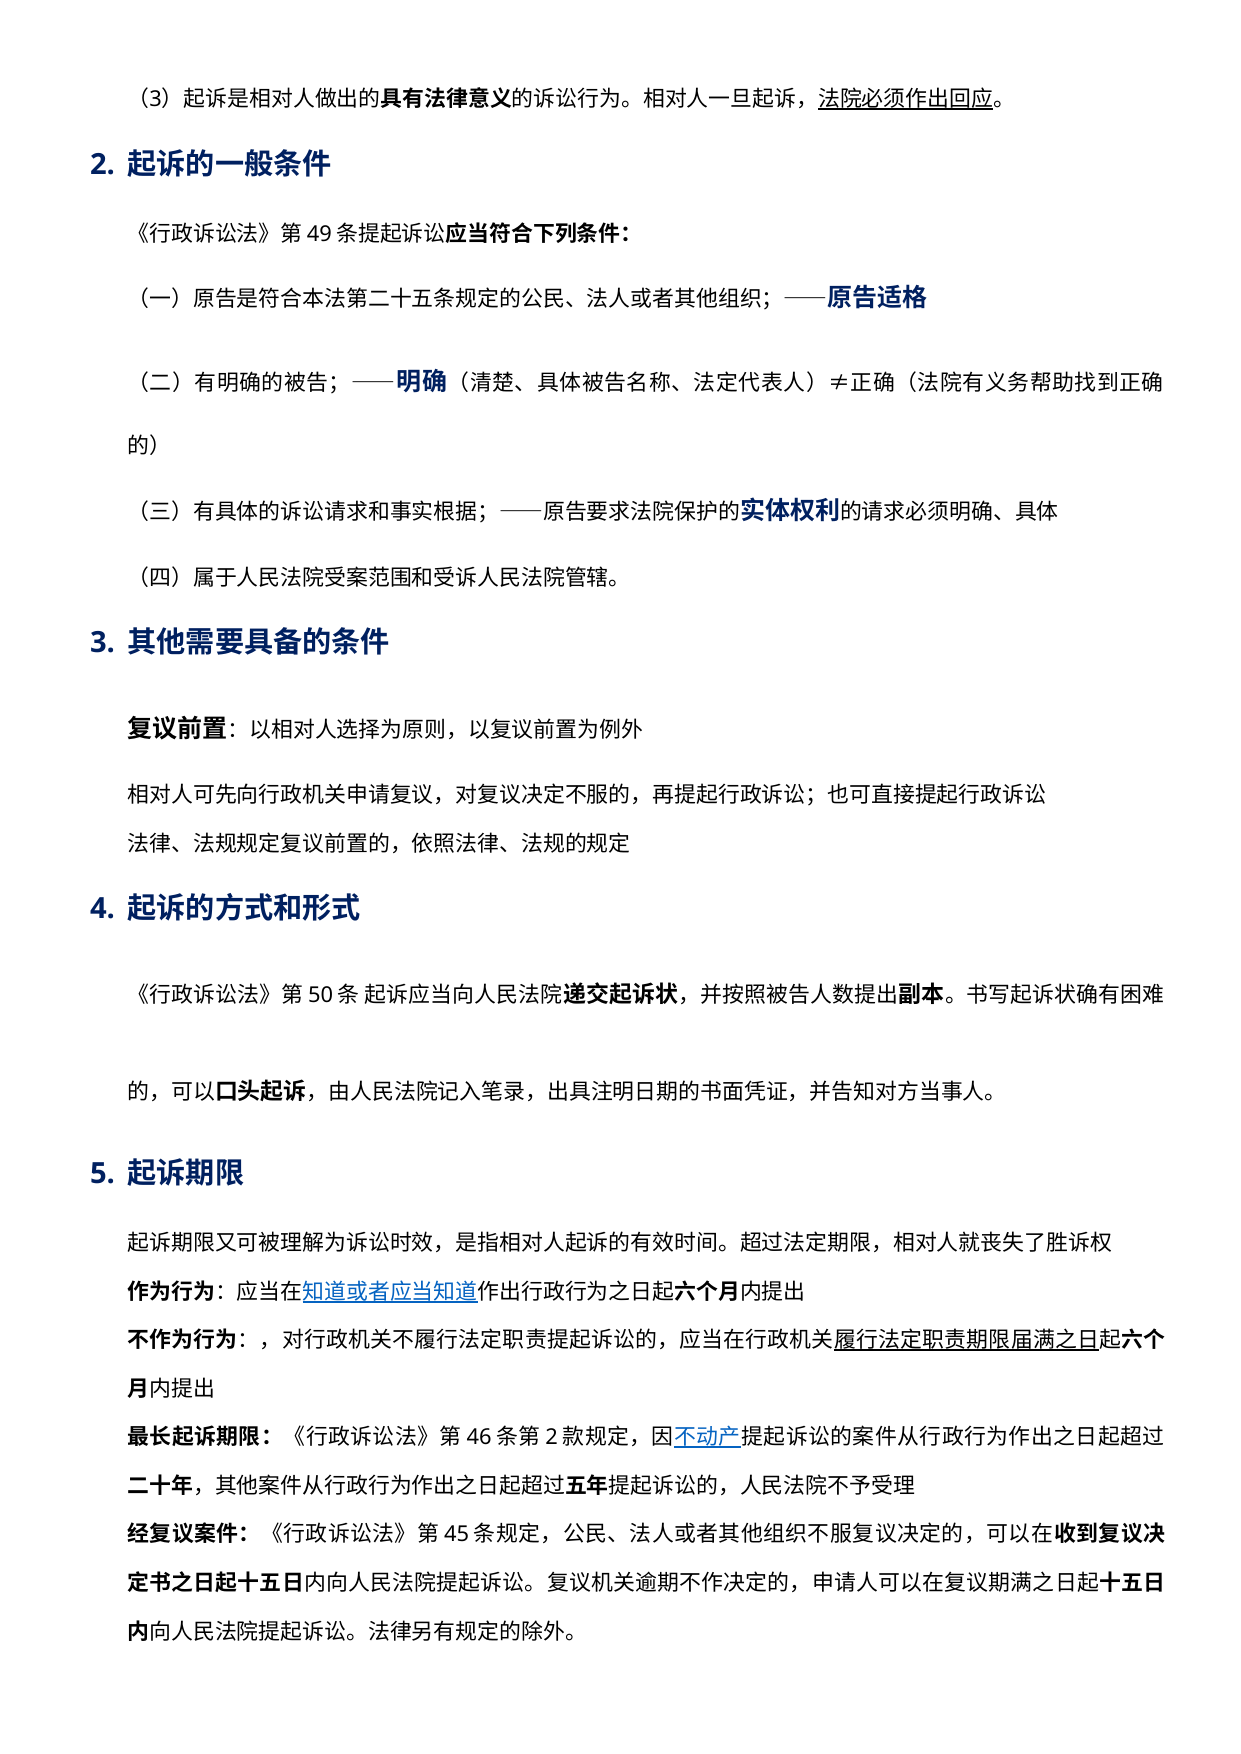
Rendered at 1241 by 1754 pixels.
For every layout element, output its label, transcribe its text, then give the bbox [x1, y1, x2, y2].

list 相对人可先向行政机关申请复议，对复议决定不服的，再提起行政诉讼；也可直接提起行政诉讼 [127, 777, 1165, 809]
list 起诉期限 [90, 1139, 1165, 1204]
list 起诉期限又可被理解为诉讼时效，是指相对人起诉的有效时间。超过法定期限，相对人就丧失了胜诉权 [127, 1225, 1165, 1257]
list （3）起诉是相对人做出的具有法律意义的诉讼行为。相对人一旦起诉，法院必须作出回应。 [127, 81, 1165, 113]
list 不作为行为：，对行政机关不履行法定职责提起诉讼的，应当在行政机关履行法定职责期限届满之日起六个月内提出 [127, 1322, 1165, 1403]
list （二）有明确的被告；——明确（清楚、具体被告名称、法定代表人）≠正确（法院有义务帮助找到正确的） [127, 347, 1165, 460]
list 复议前置：以相对人选择为原则，以复议前置为例外 [127, 694, 1165, 759]
list 起诉的方式和形式 [90, 874, 1165, 939]
list 作为行为：应当在知道或者应当知道作出行政行为之日起六个月内提出 [127, 1273, 1165, 1306]
list 最长起诉期限：《行政诉讼法》第46条第2款规定，因不动产提起诉讼的案件从行政行为作出之日起超过二十年，其他案件从行政行为作出之日起超过五年提起诉讼的，人民法院不予受理 [127, 1419, 1165, 1500]
list （三）有具体的诉讼请求和事实根据；——原告要求法院保护的实体权利的请求必须明确、具体 [127, 476, 1165, 541]
list （四）属于人民法院受案范围和受诉人民法院管辖。 [127, 559, 1165, 592]
list 经复议案件：《行政诉讼法》第45条规定，公民、法人或者其他组织不服复议决定的，可以在收到复议决定书之日起十五日内向人民法院提起诉讼。复议机关逾期不作决定的，申请人可以在复议期满之日起十五日内向人民法院提起诉讼。法律另有规定的除外。 [127, 1516, 1165, 1646]
list （一）原告是符合本法第二十五条规定的公民、法人或者其他组织；——原告适格 [127, 263, 1165, 328]
list 起诉的一般条件 [90, 129, 1165, 194]
list 其他需要具备的条件 [90, 608, 1165, 673]
list 法律、法规规定复议前置的，依照法律、法规的规定 [127, 825, 1165, 858]
list 《行政诉讼法》第49条提起诉讼应当符合下列条件： [127, 215, 1165, 248]
list 《行政诉讼法》第50条 起诉应当向人民法院递交起诉状，并按照被告人数提出副本。书写起诉状确有困难的，可以口头起诉，由人民法院记入笔录，出具注明日期的书面凭证，并告知对方当事人。 [127, 960, 1165, 1122]
